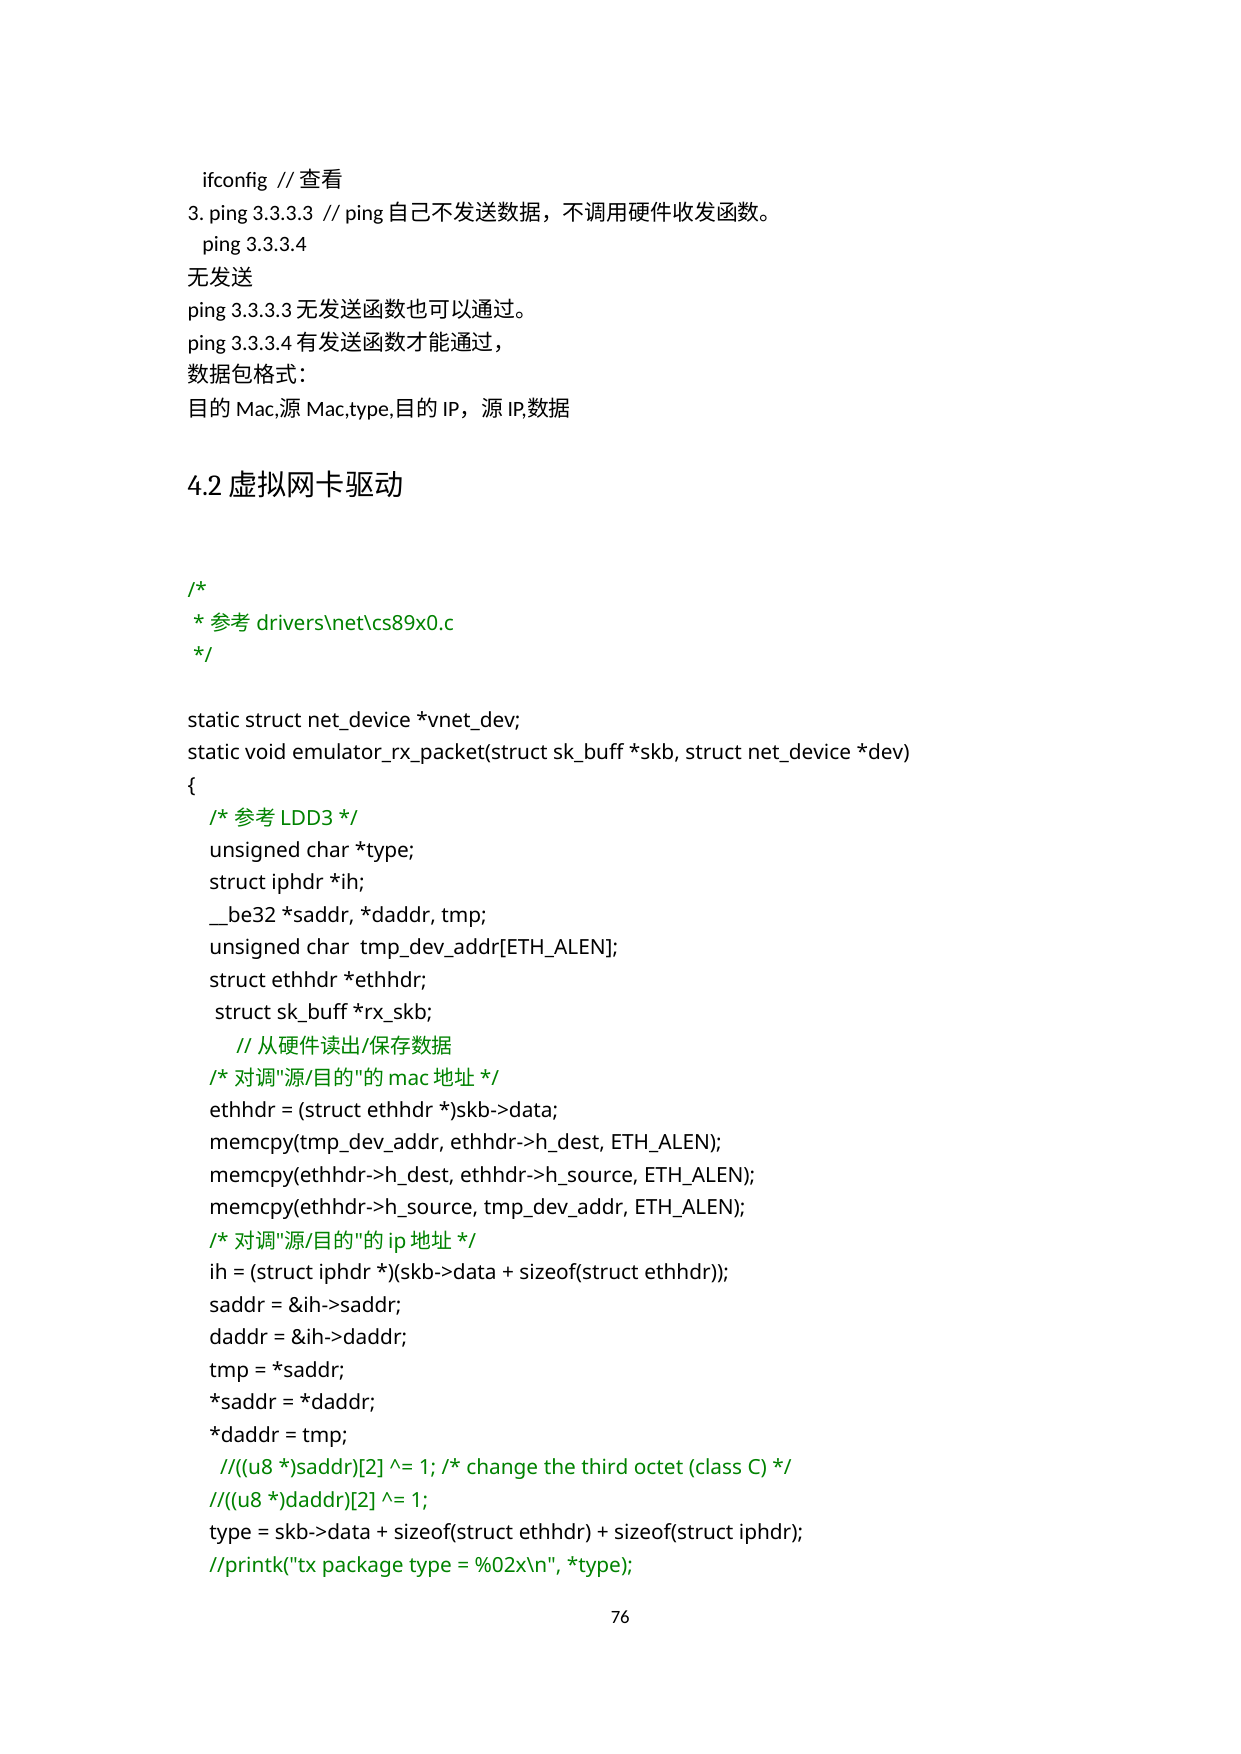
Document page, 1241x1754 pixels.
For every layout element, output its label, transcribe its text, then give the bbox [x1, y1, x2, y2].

text //((u8 *)daddr)[2] ^= 1; [187, 1483, 1053, 1516]
text ping 3.3.3.4 有发送函数才能通过， [187, 324, 1053, 357]
text ethhdr = (struct ethhdr *)skb->data; [187, 1093, 1053, 1126]
text 目的Mac,源Mac,type,目的IP，源IP,数据 [187, 391, 1053, 423]
text static struct net_device *vnet_dev; [187, 703, 1053, 736]
text { [187, 768, 1053, 801]
text memcpy(ethhdr->h_source, tmp_dev_addr, ETH_ALEN); [187, 1191, 1053, 1223]
text struct sk_buff *rx_skb; [187, 996, 1053, 1028]
text ping 3.3.3.4 [187, 227, 1053, 259]
text ifconfig // 查看 [187, 162, 1053, 194]
text struct iphdr *ih; [187, 866, 1053, 898]
text //((u8 *)saddr)[2] ^= 1; /* change the third octet (class C) */ [187, 1451, 1053, 1483]
text * 参考 drivers\net\cs89x0.c [187, 606, 1053, 638]
text unsigned char *type; [187, 833, 1053, 866]
text ping 3.3.3.3 无发送函数也可以通过。 [187, 292, 1053, 324]
text static void emulator_rx_packet(struct sk_buff *skb, struct net_device *dev) [187, 736, 1053, 768]
text daddr = &ih->daddr; [187, 1321, 1053, 1353]
text saddr = &ih->saddr; [187, 1288, 1053, 1321]
text *daddr = tmp; [187, 1418, 1053, 1451]
text unsigned char tmp_dev_addr[ETH_ALEN]; [187, 931, 1053, 963]
text 无发送 [187, 259, 1053, 292]
text __be32 *saddr, *daddr, tmp; [187, 898, 1053, 931]
text /* [187, 573, 1053, 606]
text struct ethhdr *ethhdr; [187, 963, 1053, 996]
text /* 对调"源/目的"的ip地址 */ [187, 1223, 1053, 1256]
subtitle 数据包格式： [187, 357, 1053, 389]
text /* 对调"源/目的"的mac地址 */ [187, 1061, 1053, 1093]
text memcpy(ethhdr->h_dest, ethhdr->h_source, ETH_ALEN); [187, 1158, 1053, 1191]
text */ [187, 638, 1053, 671]
text 3. ping 3.3.3.3 // ping自己不发送数据，不调用硬件收发函数。 [187, 194, 1053, 227]
text //printk("tx package type = %02x\n", *type); [187, 1548, 1053, 1581]
text /* 参考LDD3 */ [187, 801, 1053, 833]
text // 从硬件读出/保存数据 [187, 1028, 1053, 1061]
text type = skb->data + sizeof(struct ethhdr) + sizeof(struct iphdr); [187, 1516, 1053, 1548]
text ih = (struct iphdr *)(skb->data + sizeof(struct ethhdr)); [187, 1256, 1053, 1288]
text *saddr = *daddr; [187, 1386, 1053, 1418]
text memcpy(tmp_dev_addr, ethhdr->h_dest, ETH_ALEN); [187, 1126, 1053, 1158]
text tmp = *saddr; [187, 1353, 1053, 1386]
subtitle 4.2 虚拟网卡驱动 [187, 450, 1053, 515]
